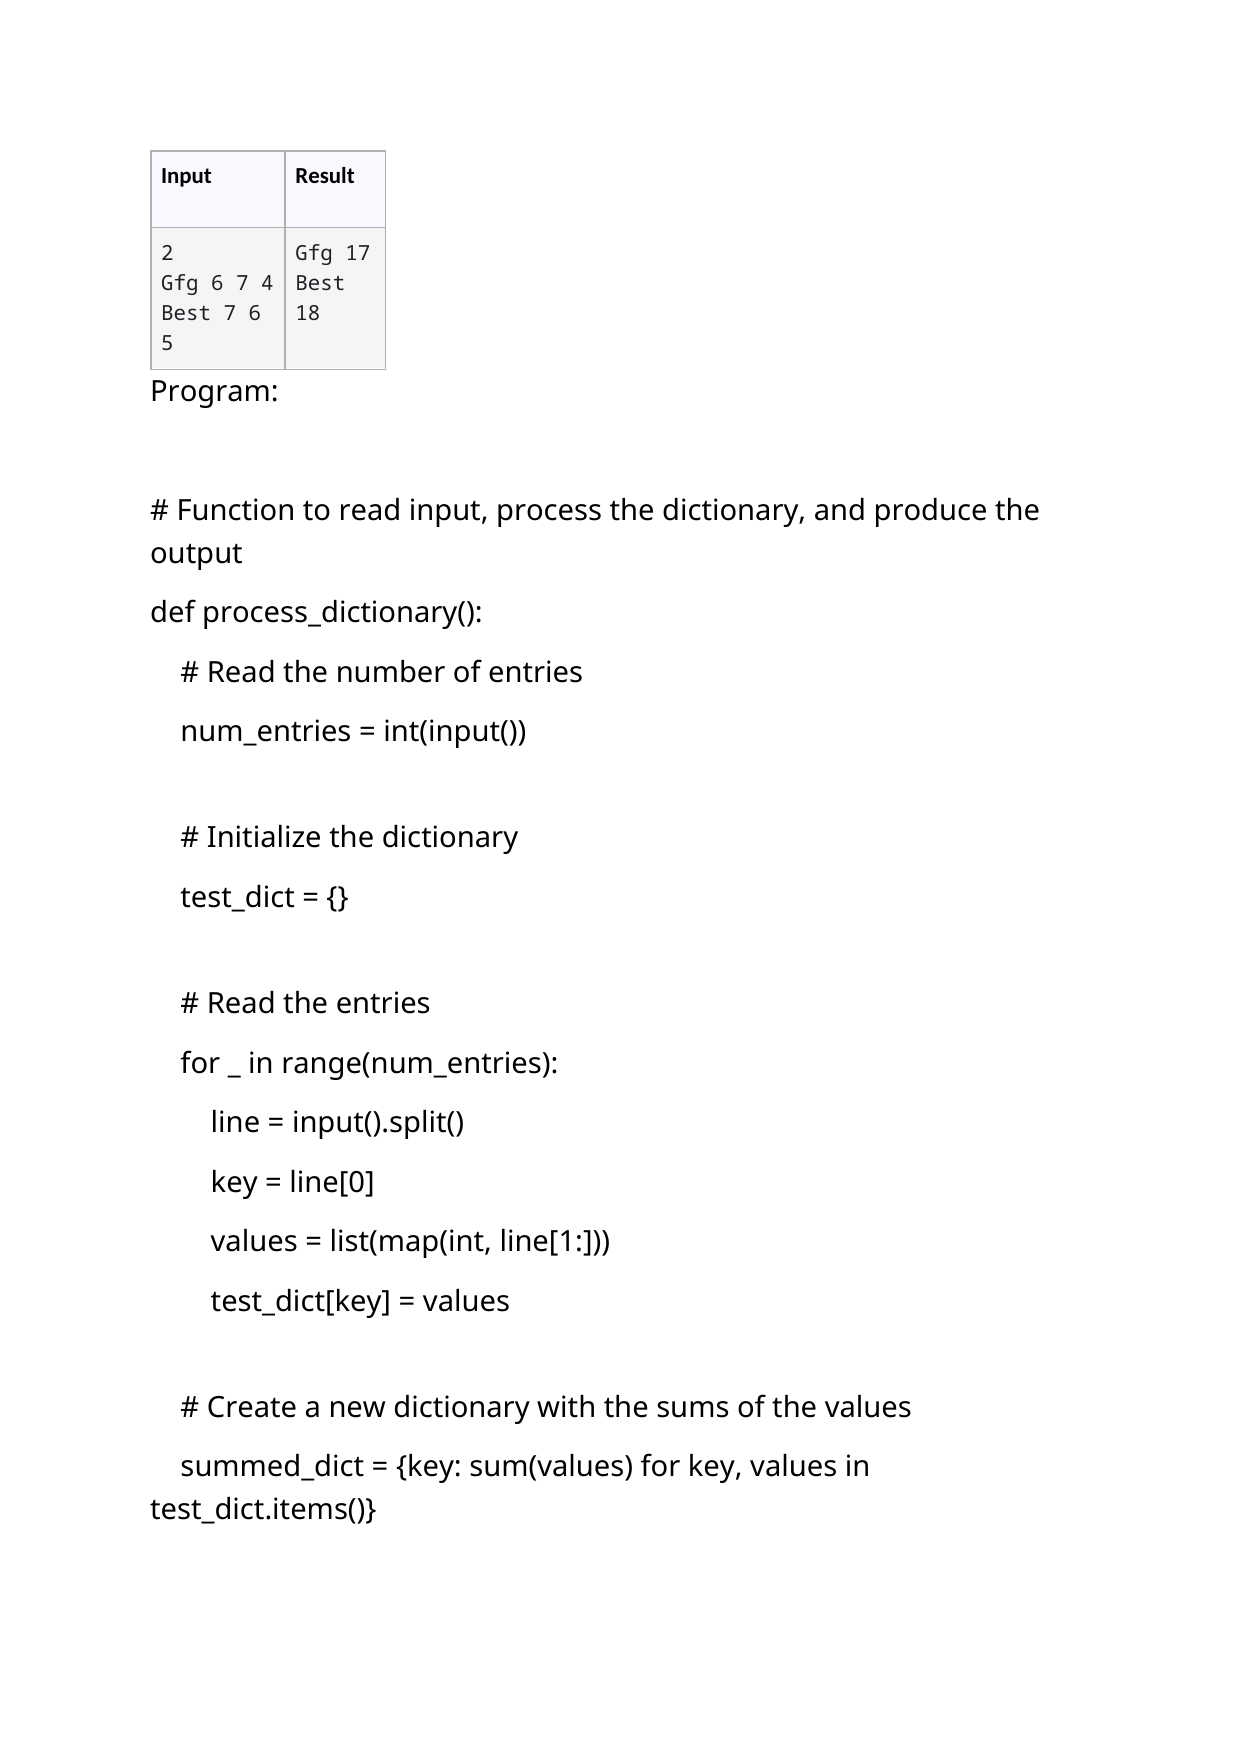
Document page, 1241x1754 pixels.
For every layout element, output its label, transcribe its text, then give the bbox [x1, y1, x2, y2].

text # Initialize the dictionary [150, 817, 1090, 856]
text # Create a new dictionary with the sums of the values [150, 1386, 1090, 1426]
text values = list(map(int, line[1:])) [150, 1220, 1090, 1260]
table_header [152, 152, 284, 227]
text Program: [150, 370, 1090, 410]
text # Read the entries [150, 982, 1090, 1022]
text # Function to read input, process the dictionary, and produce the output [150, 489, 1090, 572]
text test_dict = {} [150, 876, 1090, 916]
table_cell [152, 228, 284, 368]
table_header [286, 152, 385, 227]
text line = input().split() [150, 1101, 1090, 1141]
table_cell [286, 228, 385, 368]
text key = line[0] [150, 1161, 1090, 1201]
text num_entries = int(input()) [150, 710, 1090, 750]
text summed_dict = {key: sum(values) for key, values in test_dict.items()} [150, 1446, 1090, 1528]
text def process_dictionary(): [150, 591, 1090, 631]
text for _ in range(num_entries): [150, 1042, 1090, 1082]
text test_dict[key] = values [150, 1280, 1090, 1319]
text # Read the number of entries [150, 651, 1090, 691]
